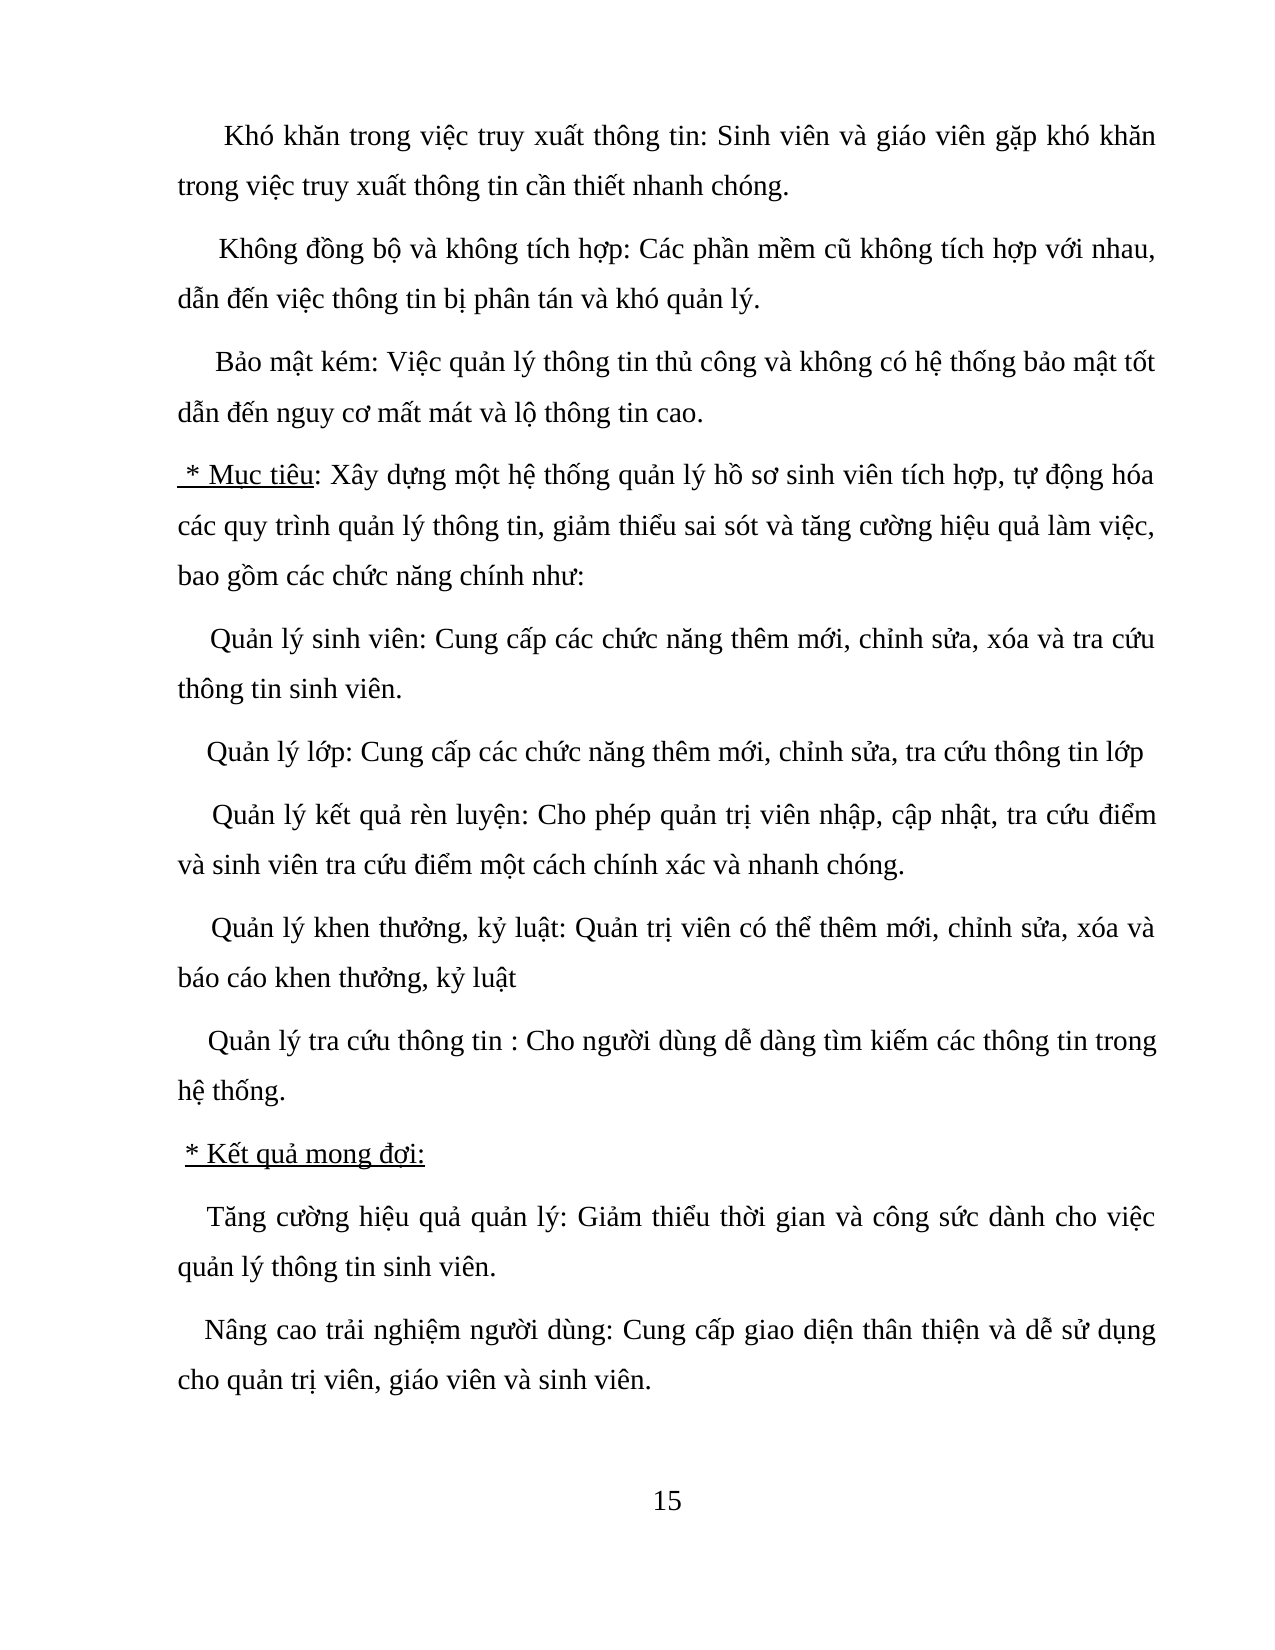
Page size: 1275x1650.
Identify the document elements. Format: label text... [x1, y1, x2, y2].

text Tăng cường hiệu quả quản lý: Giảm thiểu thời gian và công sức dành cho việc quản lý thông tin sinh viên. [177, 1199, 1157, 1283]
text Quản lý sinh viên: Cung cấp các chức năng thêm mới, chỉnh sửa, xóa và tra cứu thông tin sinh viên. [177, 621, 1157, 705]
text Quản lý khen thưởng, kỷ luật: Quản trị viên có thể thêm mới, chỉnh sửa, xóa và báo cáo khen thưởng, kỷ luật [177, 910, 1157, 994]
text Quản lý tra cứu thông tin : Cho người dùng dễ dàng tìm kiếm các thông tin trong hệ thống. [177, 1023, 1157, 1107]
text Quản lý lớp: Cung cấp các chức năng thêm mới, chỉnh sửa, tra cứu thông tin lớp [177, 734, 1157, 768]
text * Mục tiêu: Xây dựng một hệ thống quản lý hồ sơ sinh viên tích hợp, tự động hóa các quy trình quản lý thông tin, giảm thiểu sai sót và tăng cường hiệu quả làm việc, bao gồm các chức năng chính như: [177, 457, 1157, 592]
text Khó khăn trong việc truy xuất thông tin: Sinh viên và giáo viên gặp khó khăn trong việc truy xuất thông tin cần thiết nhanh chóng. [177, 118, 1157, 202]
text Quản lý kết quả rèn luyện: Cho phép quản trị viên nhập, cập nhật, tra cứu điểm và sinh viên tra cứu điểm một cách chính xác và nhanh chóng. [177, 797, 1157, 881]
text Bảo mật kém: Việc quản lý thông tin thủ công và không có hệ thống bảo mật tốt dẫn đến nguy cơ mất mát và lộ thông tin cao. [177, 344, 1157, 428]
text * Kết quả mong đợi: [177, 1136, 1157, 1170]
text Không đồng bộ và không tích hợp: Các phần mềm cũ không tích hợp với nhau, dẫn đến việc thông tin bị phân tán và khó quản lý. [177, 231, 1157, 315]
text Nâng cao trải nghiệm người dùng: Cung cấp giao diện thân thiện và dễ sử dụng cho quản trị viên, giáo viên và sinh viên. [177, 1312, 1157, 1396]
